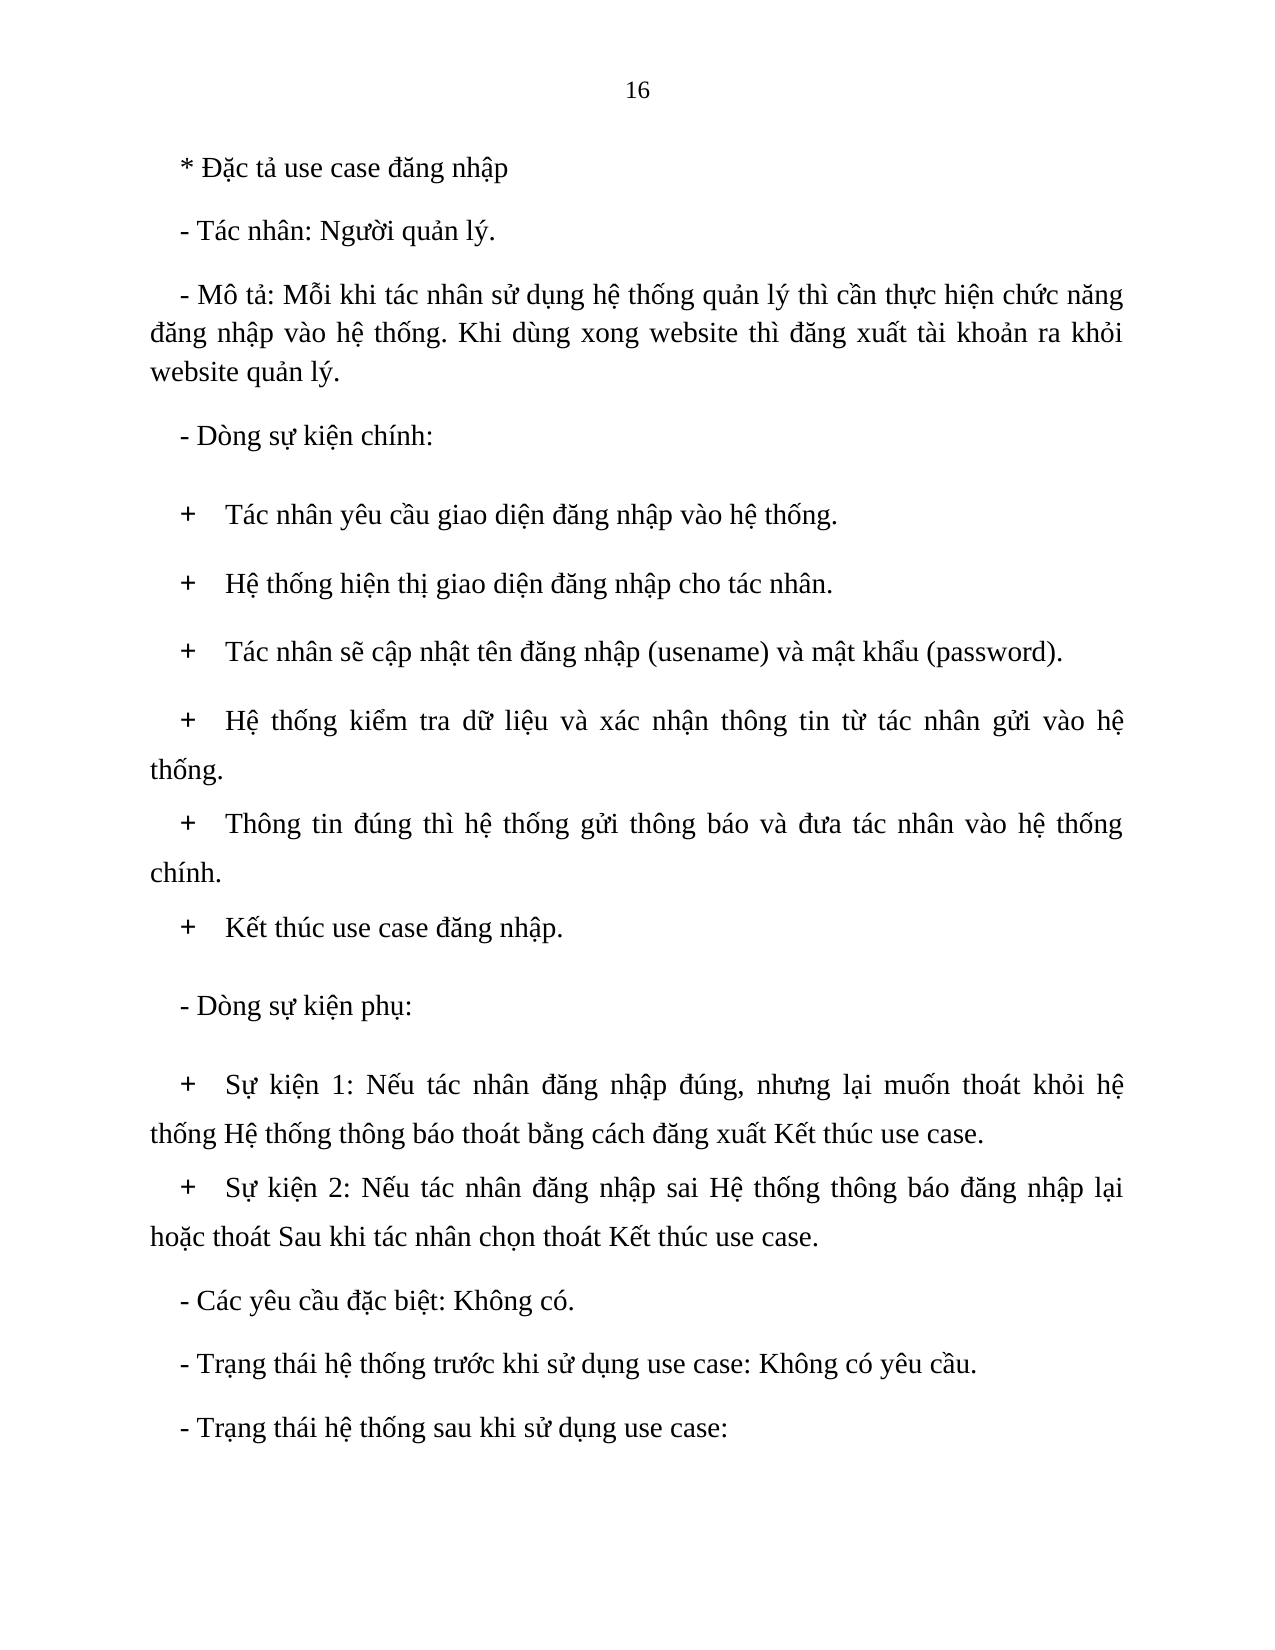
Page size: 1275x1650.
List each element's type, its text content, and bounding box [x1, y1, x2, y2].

text * Đặc tả use case đăng nhập [150, 150, 1125, 183]
list Hệ thống hiện thị giao diện đăng nhập cho tác nhân. [150, 550, 1125, 610]
text - Mô tả: Mỗi khi tác nhân sử dụng hệ thống quản lý thì cần thực hiện chức năng đăng nhập vào hệ thống. Khi dùng xong website thì đăng xuất tài khoản ra khỏi website quản lý. [150, 277, 1125, 388]
text - Tác nhân: Người quản lý. [150, 213, 1125, 247]
list Sự kiện 1: Nếu tác nhân đăng nhập đúng, nhưng lại muốn thoát khỏi hệ thống Hệ thống thông báo thoát bằng cách đăng xuất Kết thúc use case. [150, 1051, 1125, 1150]
list Tác nhân sẽ cập nhật tên đăng nhập (usename) và mật khẩu (password). [150, 619, 1125, 678]
list Hệ thống kiểm tra dữ liệu và xác nhận thông tin từ tác nhân gửi vào hệ thống. [150, 687, 1125, 786]
text - Trạng thái hệ thống sau khi sử dụng use case: [150, 1410, 1125, 1444]
list Tác nhân yêu cầu giao diện đăng nhập vào hệ thống. [150, 481, 1125, 541]
text - Dòng sự kiện phụ: [150, 988, 1125, 1021]
list Kết thúc use case đăng nhập. [150, 894, 1125, 954]
text - Các yêu cầu đặc biệt: Không có. [150, 1283, 1125, 1317]
text - Trạng thái hệ thống trước khi sử dụng use case: Không có yêu cầu. [150, 1347, 1125, 1380]
list Thông tin đúng thì hệ thống gửi thông báo và đưa tác nhân vào hệ thống chính. [150, 791, 1125, 889]
list Sự kiện 2: Nếu tác nhân đăng nhập sai Hệ thống thông báo đăng nhập lại hoặc thoát Sau khi tác nhân chọn thoát Kết thúc use case. [150, 1155, 1125, 1253]
text - Dòng sự kiện chính: [150, 418, 1125, 451]
